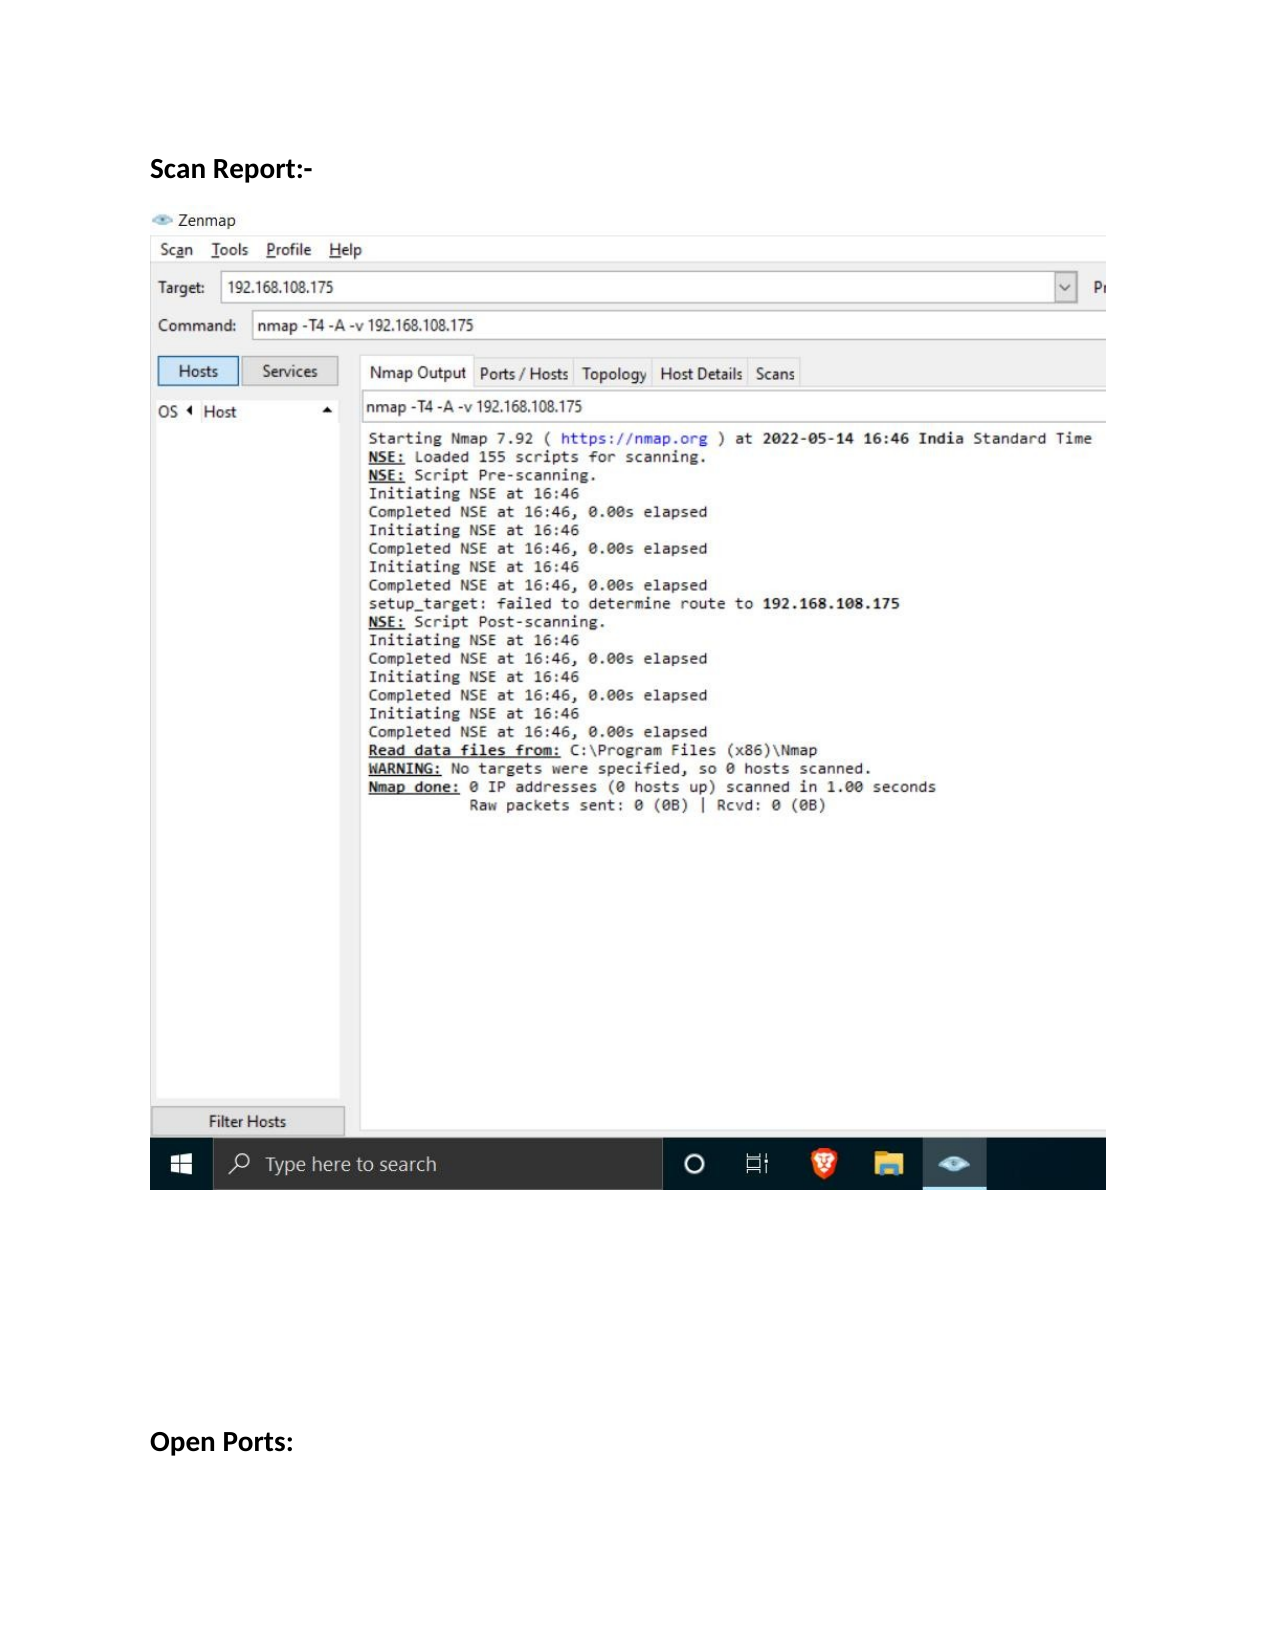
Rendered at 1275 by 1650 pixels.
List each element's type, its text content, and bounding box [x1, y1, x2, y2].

picture [150, 205, 1106, 1190]
text Open Ports: [150, 1423, 1258, 1459]
text Scan Report:- [150, 150, 1258, 186]
